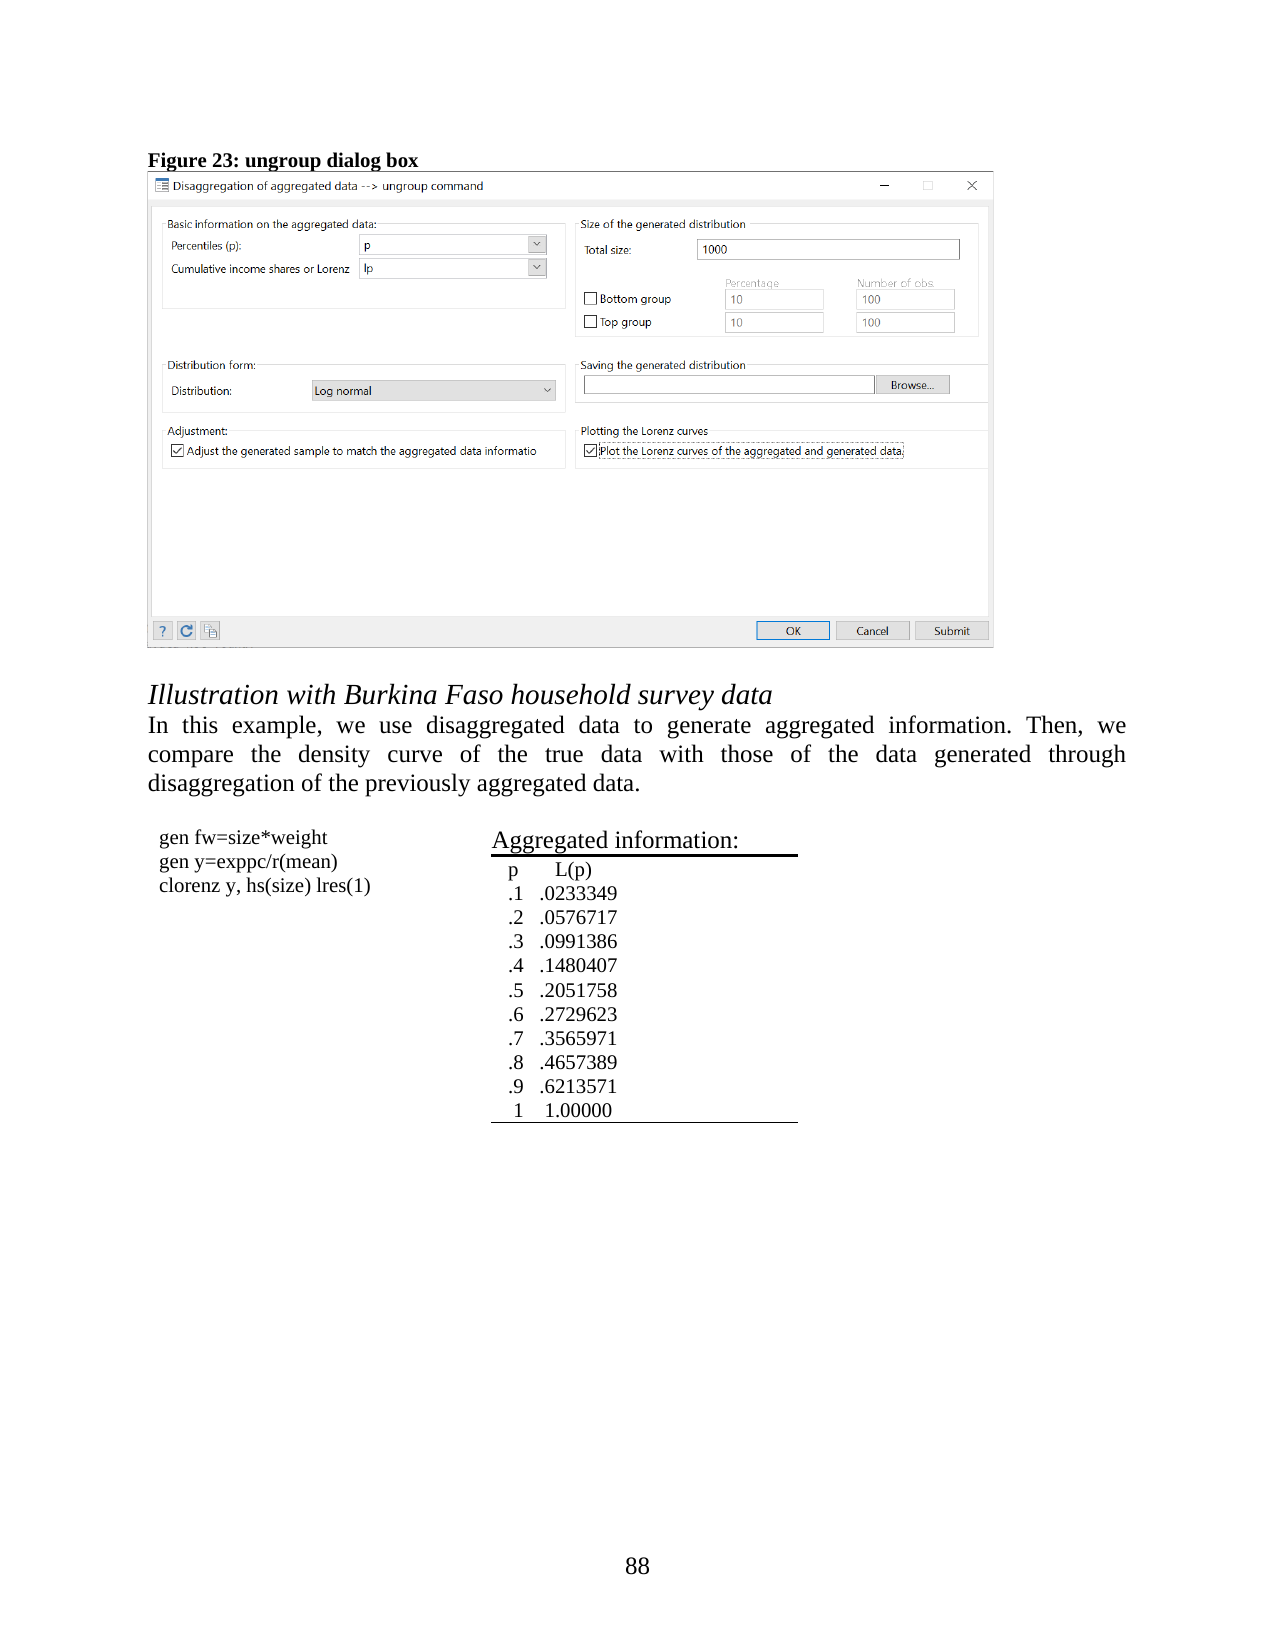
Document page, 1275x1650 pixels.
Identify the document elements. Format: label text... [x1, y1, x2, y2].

text Illustration with Burkina Faso household survey data [148, 677, 1127, 710]
table_header gen fw=size*weight gen y=exppc/r(mean) clorenz y, hs(size) lres(1) [148, 825, 480, 1123]
table_header Aggregated information: [480, 825, 1127, 1123]
picture [147, 171, 994, 648]
text In this example, we use disaggregated data to generate aggregated information. Then, we compare the density curve of the true data with those of the data generated through disaggregation of the previously aggregated data. [148, 710, 1127, 797]
